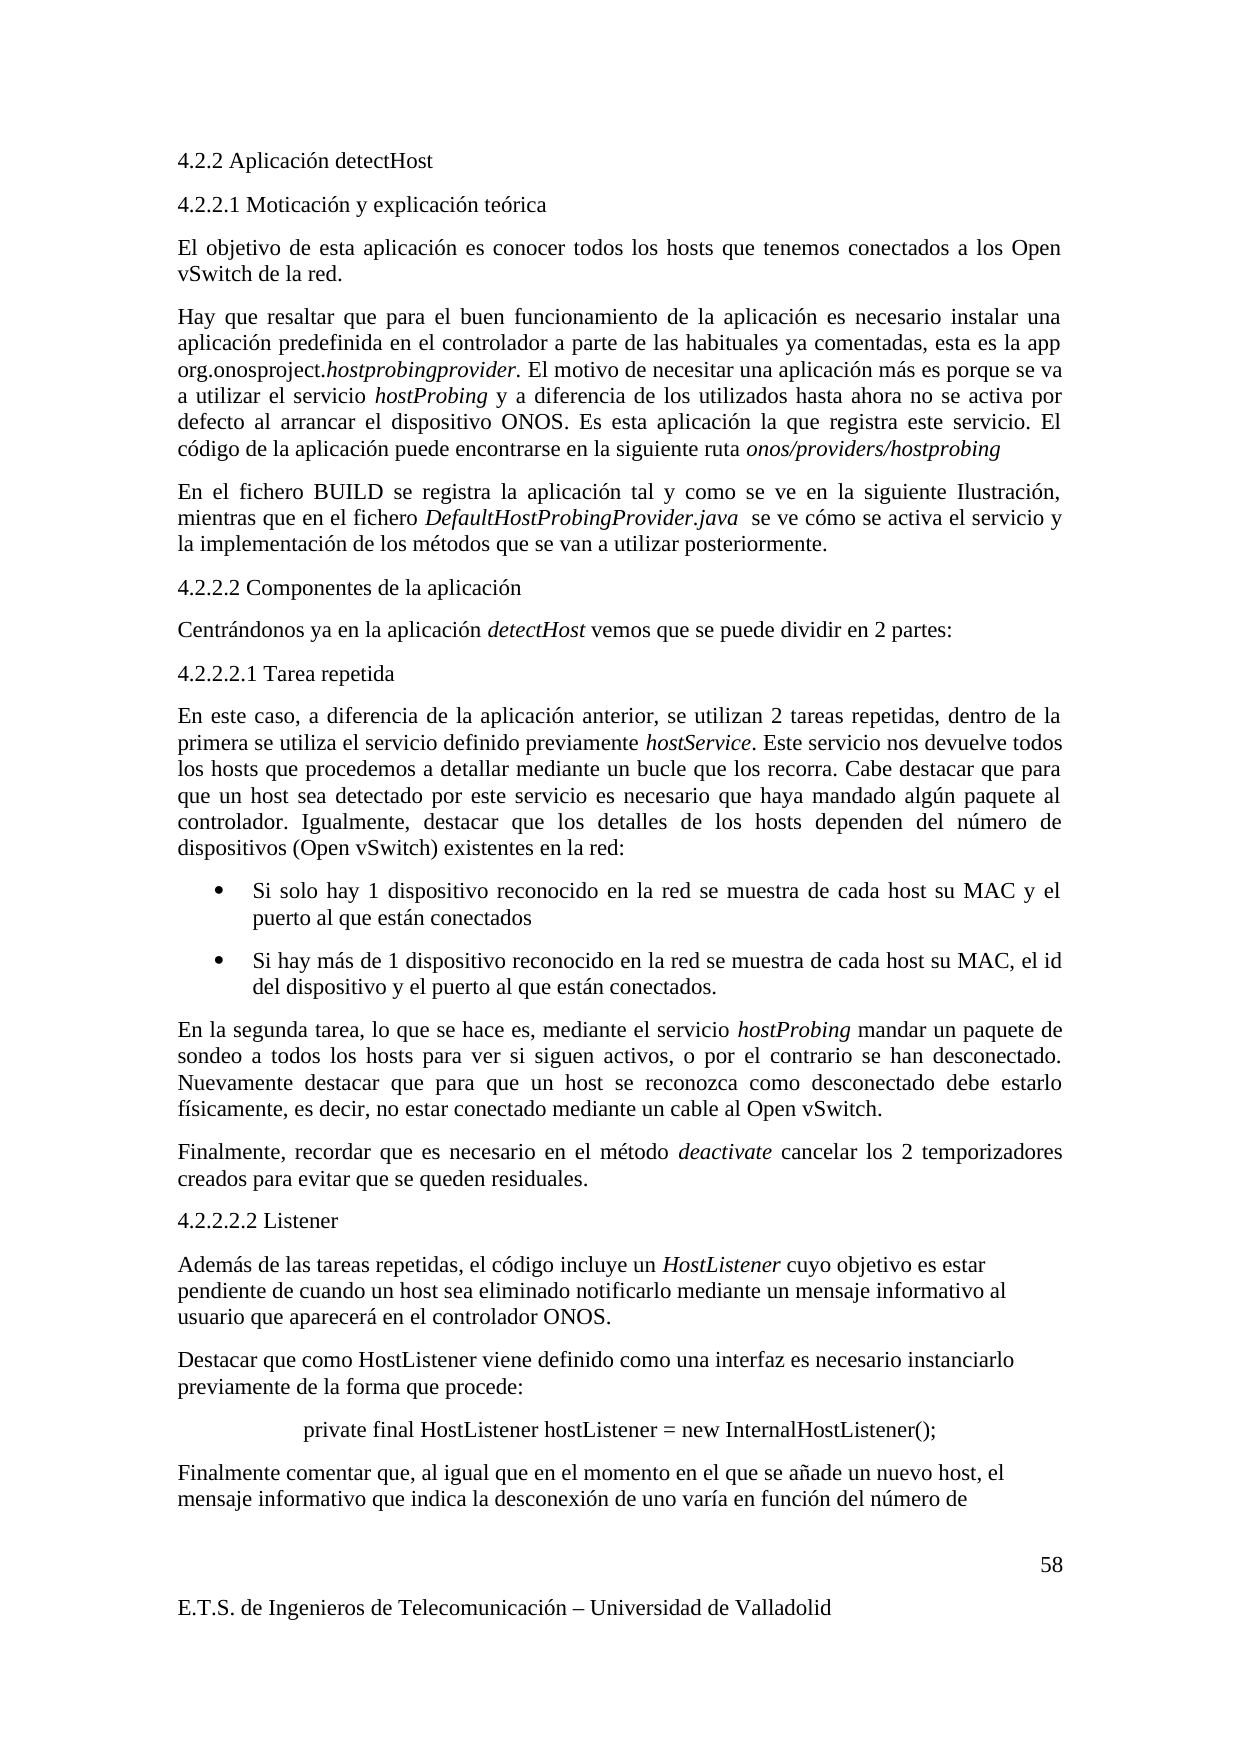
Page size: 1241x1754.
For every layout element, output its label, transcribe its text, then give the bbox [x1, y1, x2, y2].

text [177, 1459, 1063, 1511]
text Finalmente, recordar que es necesario en el método deactivate cancelar los 2 temporizadores creados para evitar que se queden residuales. [177, 1138, 1063, 1191]
text Centrándonos ya en la aplicación detectHost vemos que se puede dividir en 2 partes: [177, 617, 1063, 643]
text En este caso, a diferencia de la aplicación anterior, se utilizan 2 tareas repetidas, dentro de la primera se utiliza el servicio definido previamente hostService. Este servicio nos devuelve todos los hosts que procedemos a detallar mediante un bucle que los recorra. Cabe destacar que para que un host sea detectado por este servicio es necesario que haya mandado algún paquete al controlador. Igualmente, destacar que los detalles de los hosts dependen del número de dispositivos (Open vSwitch) existentes en la red: [177, 703, 1063, 861]
text En la segunda tarea, lo que se hace es, mediante el servicio hostProbing mandar un paquete de sondeo a todos los hosts para ver si siguen activos, o por el contrario se han desconectado. Nuevamente destacar que para que un host se reconozca como desconectado debe estarlo físicamente, es decir, no estar conectado mediante un cable al Open vSwitch. [177, 1016, 1063, 1122]
list Si solo hay 1 dispositivo reconocido en la red se muestra de cada host su MAC y el puerto al que están conectados [215, 877, 1063, 930]
text 4.2.2.2 Componentes de la aplicación [177, 573, 1063, 600]
text Destacar que como HostListener viene definido como una interfaz es necesario instanciarlo previamente de la forma que procede: [177, 1346, 1063, 1399]
text 4.2.2.2.2 Listener [177, 1208, 1063, 1234]
text 4.2.2.2.1 Tarea repetida [177, 659, 1063, 686]
text Hay que resaltar que para el buen funcionamiento de la aplicación es necesario instalar una aplicación predefinida en el controlador a parte de las habituales ya comentadas, esta es la app org.onosproject.hostprobingprovider. El motivo de necesitar una aplicación más es porque se va a utilizar el servicio hostProbing y a diferencia de los utilizados hasta ahora no se activa por defecto al arrancar el dispositivo ONOS. Es esta aplicación la que registra este servicio. El código de la aplicación puede encontrarse en la siguiente ruta onos/providers/hostprobing [177, 303, 1063, 461]
text Además de las tareas repetidas, el código incluye un HostListener cuyo objetivo es estar pendiente de cuando un host sea eliminado notificarlo mediante un mensaje informativo al usuario que aparecerá en el controlador ONOS. [177, 1251, 1063, 1330]
text private final HostListener hostListener = new InternalHostListener(); [177, 1416, 1063, 1442]
text 4.2.2 Aplicación detectHost [177, 148, 1063, 174]
text 4.2.2.1 Moticación y explicación teórica [177, 191, 1063, 217]
text El objetivo de esta aplicación es conocer todos los hosts que tenemos conectados a los Open vSwitch de la red. [177, 234, 1063, 286]
text En el fichero BUILD se registra la aplicación tal y como se ve en la siguiente Ilustración, mientras que en el fichero DefaultHostProbingProvider.java se ve cómo se activa el servicio y la implementación de los métodos que se van a utilizar posteriormente. [177, 478, 1063, 557]
list Si hay más de 1 dispositivo reconocido en la red se muestra de cada host su MAC, el id del dispositivo y el puerto al que están conectados. [215, 947, 1063, 999]
